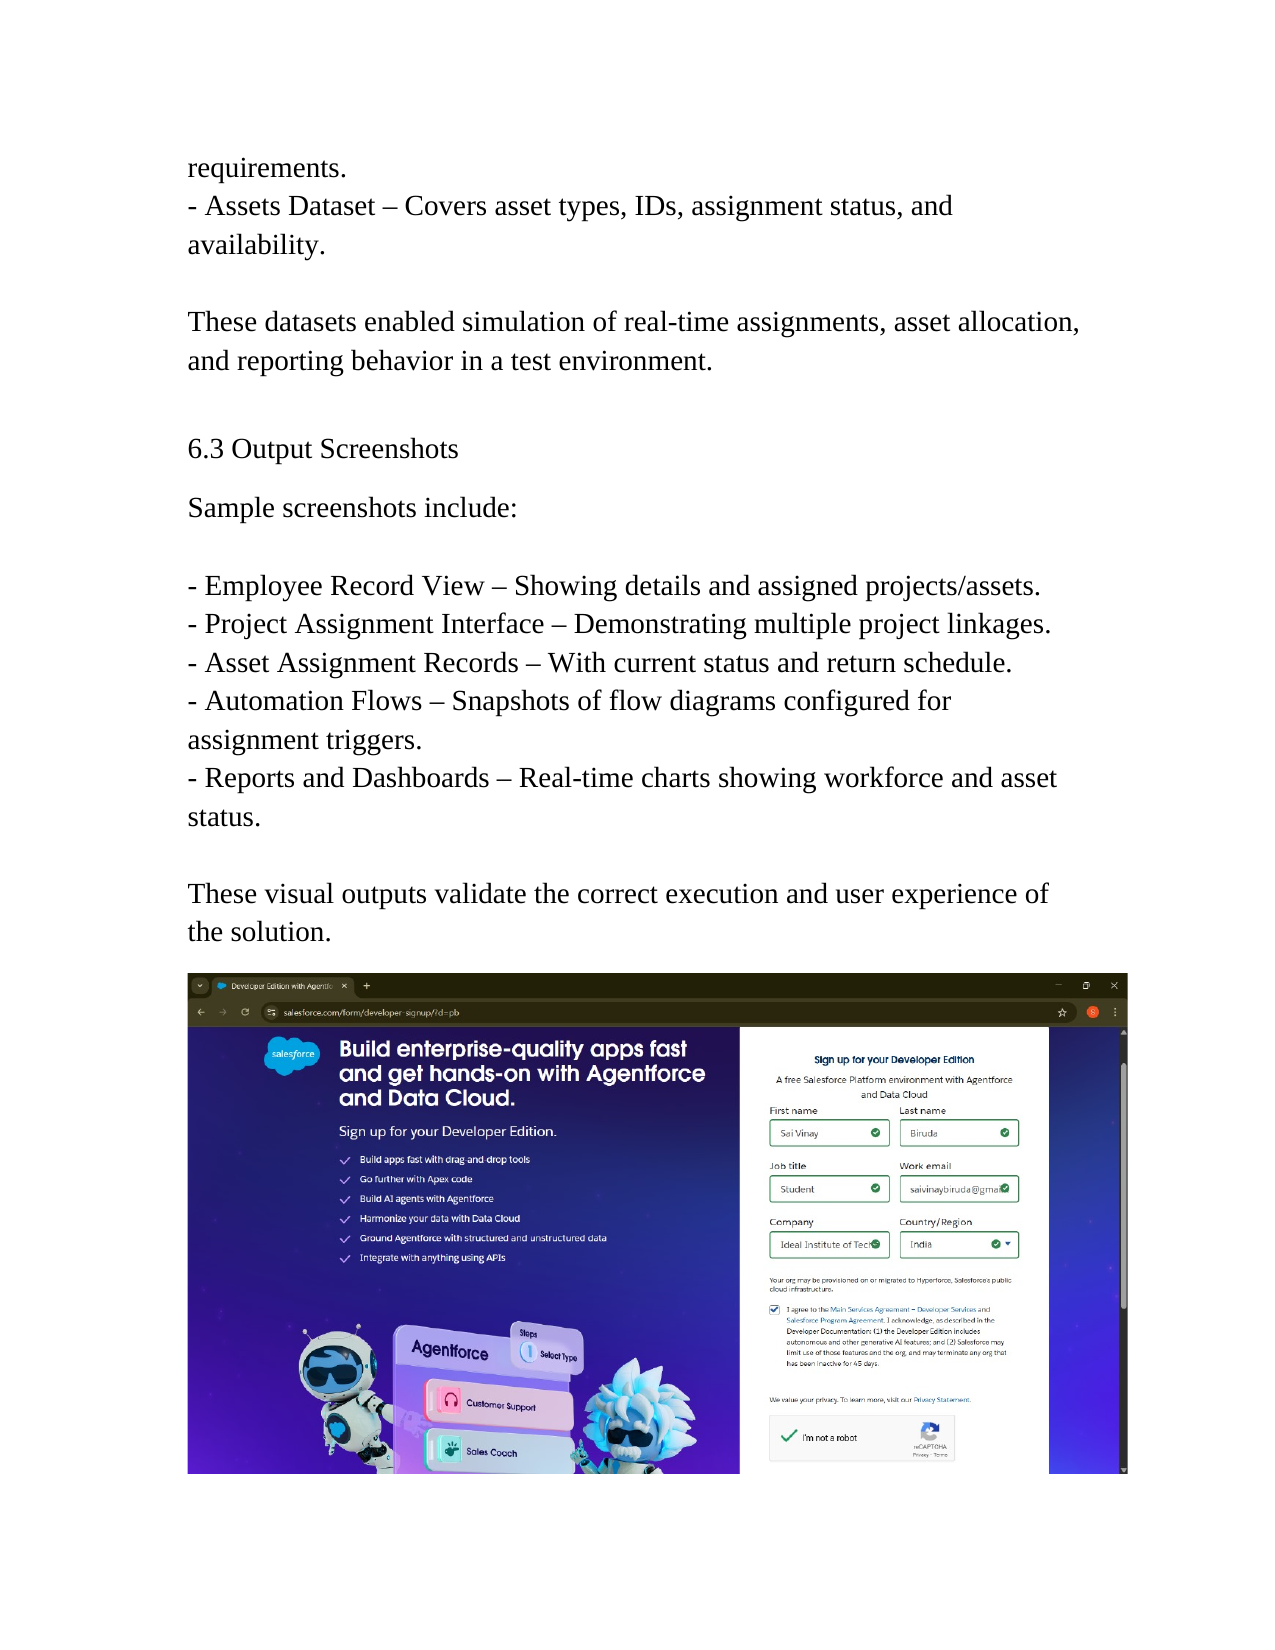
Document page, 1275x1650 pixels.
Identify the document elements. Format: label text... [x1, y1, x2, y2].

text 6.3 Output Screenshots [187, 431, 1087, 465]
text Sample screenshots include: - Employee Record View – Showing details and assigned projects/assets. - Project Assignment Interface – Demonstrating multiple project linkages. - Asset Assignment Records – With current status and return schedule. - Automation Flows – Snapshots of flow diagrams configured for assignment triggers. - Reports and Dashboards – Real-time charts showing workforce and asset status. These visual outputs validate the correct execution and user experience of the solution. [187, 491, 1087, 948]
picture [187, 973, 1128, 1474]
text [187, 150, 1087, 406]
